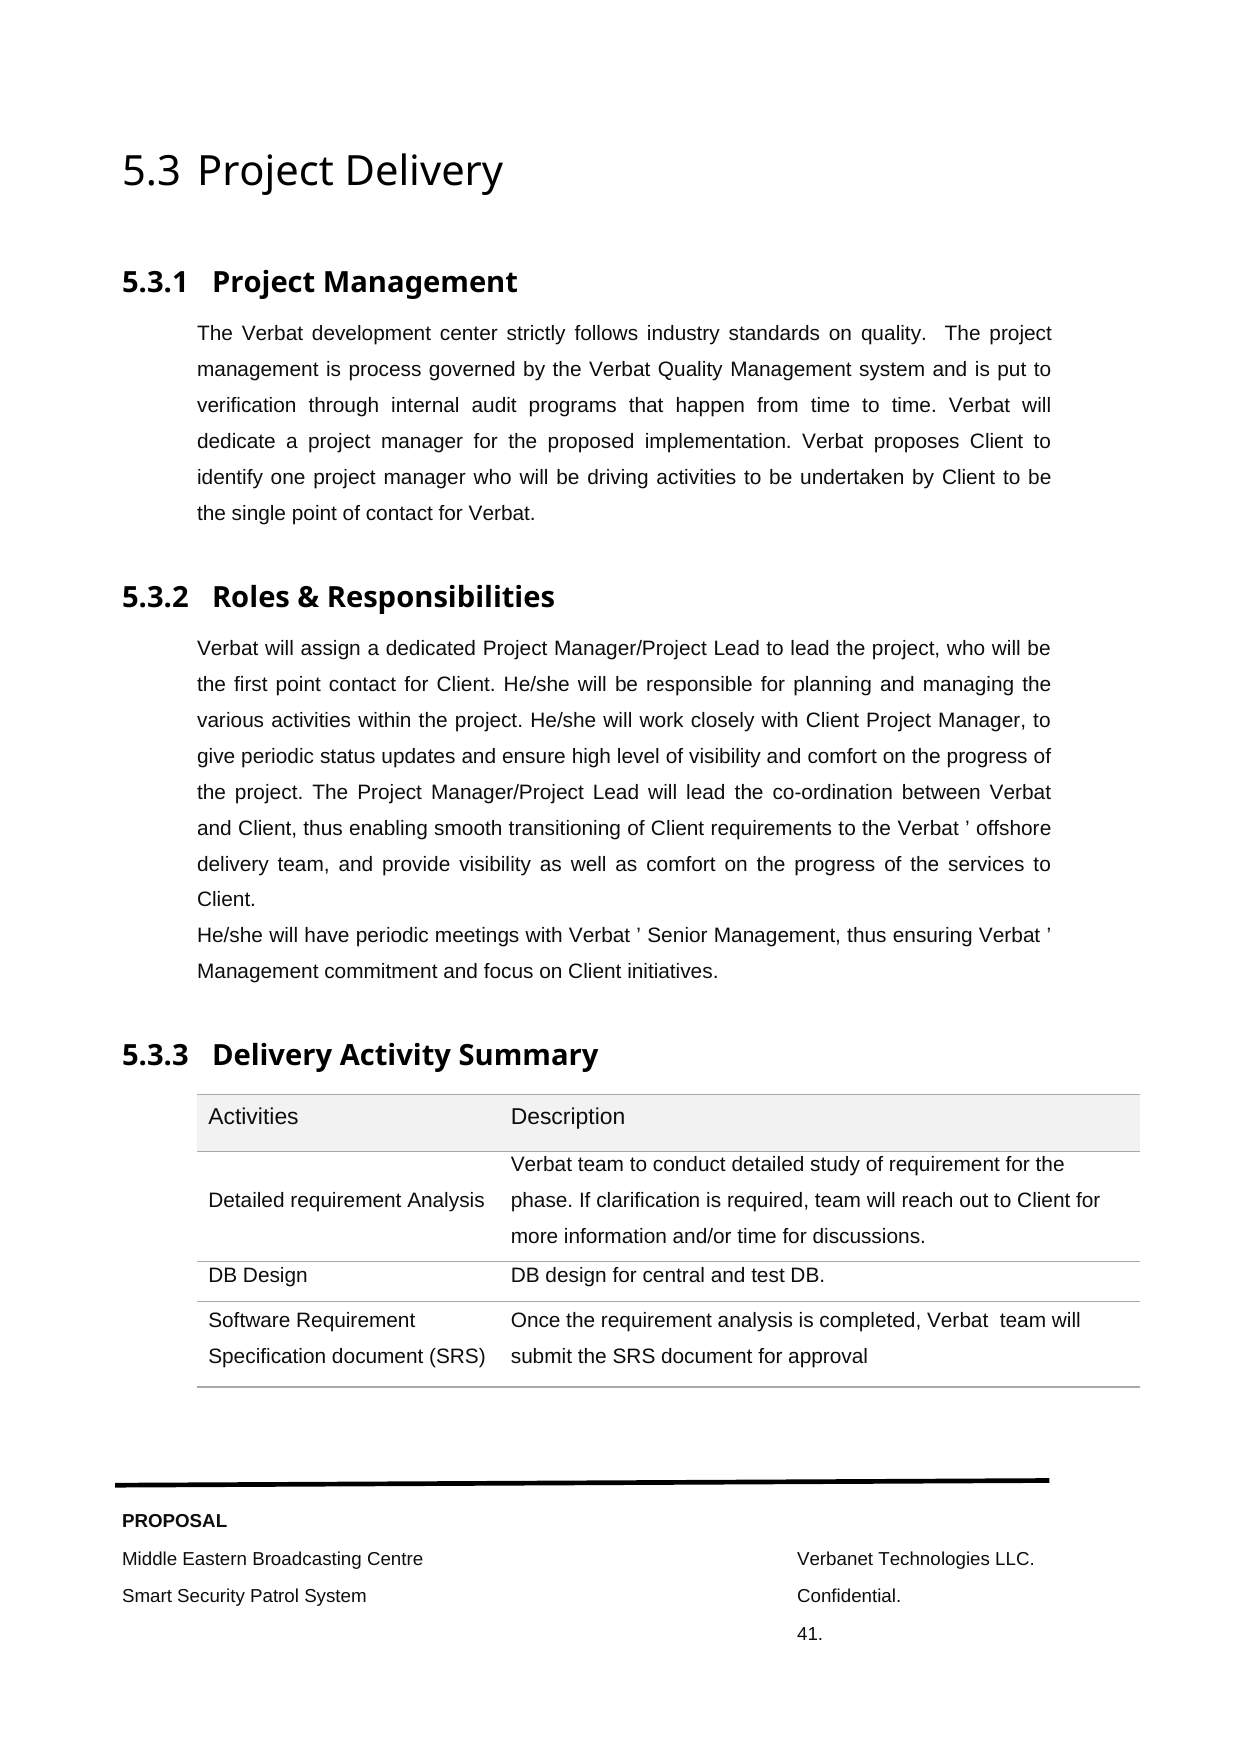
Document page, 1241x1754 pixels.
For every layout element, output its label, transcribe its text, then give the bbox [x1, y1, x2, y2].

table_cell Once the requirement analysis is completed, Verbat team will submit the SRS document for approval [499, 1302, 1140, 1386]
text Verbat will assign a dedicated Project Manager/Project Lead to lead the project, who will be the first point contact for Client. He/she will be responsible for planning and managing the various activities within the project. He/she will work closely with Client Project Manager, to give periodic status updates and ensure high level of visibility and comfort on the progress of the project. The Project Manager/Project Lead will lead the co-ordination between Verbat and Client, thus enabling smooth transitioning of Client requirements to the Verbat ’ offshore delivery team, and provide visibility as well as comfort on the progress of the services to Client. [197, 636, 1053, 911]
table_cell DB Design [197, 1262, 499, 1301]
table_cell Verbat team to conduct detailed study of requirement for the phase. If clarification is required, team will reach out to Client for more information and/or time for discussions. [499, 1152, 1140, 1261]
text The Verbat development center strictly follows industry standards on quality. The project management is process governed by the Verbat Quality Management system and is put to verification through internal audit programs that happen from time to time. Verbat will dedicate a project manager for the proposed implementation. Verbat proposes Client to identify one project manager who will be driving activities to be undertaken by Client to be the single point of contact for Verbat. [197, 321, 1053, 525]
text He/she will have periodic meetings with Verbat ’ Senior Management, thus ensuring Verbat ’ Management commitment and focus on Client initiatives. [197, 923, 1053, 983]
table_cell Software Requirement Specification document (SRS) [197, 1302, 499, 1386]
subtitle Project Management [122, 262, 1053, 301]
subtitle Roles & Responsibilities [122, 576, 1053, 616]
table_cell Detailed requirement Analysis [197, 1152, 499, 1261]
subtitle Project Delivery [122, 141, 1053, 197]
subtitle Delivery Activity Summary [122, 1034, 1053, 1074]
table_header Activities [197, 1095, 499, 1151]
table_cell DB design for central and test DB. [499, 1262, 1140, 1301]
table_header Description [499, 1095, 1140, 1151]
